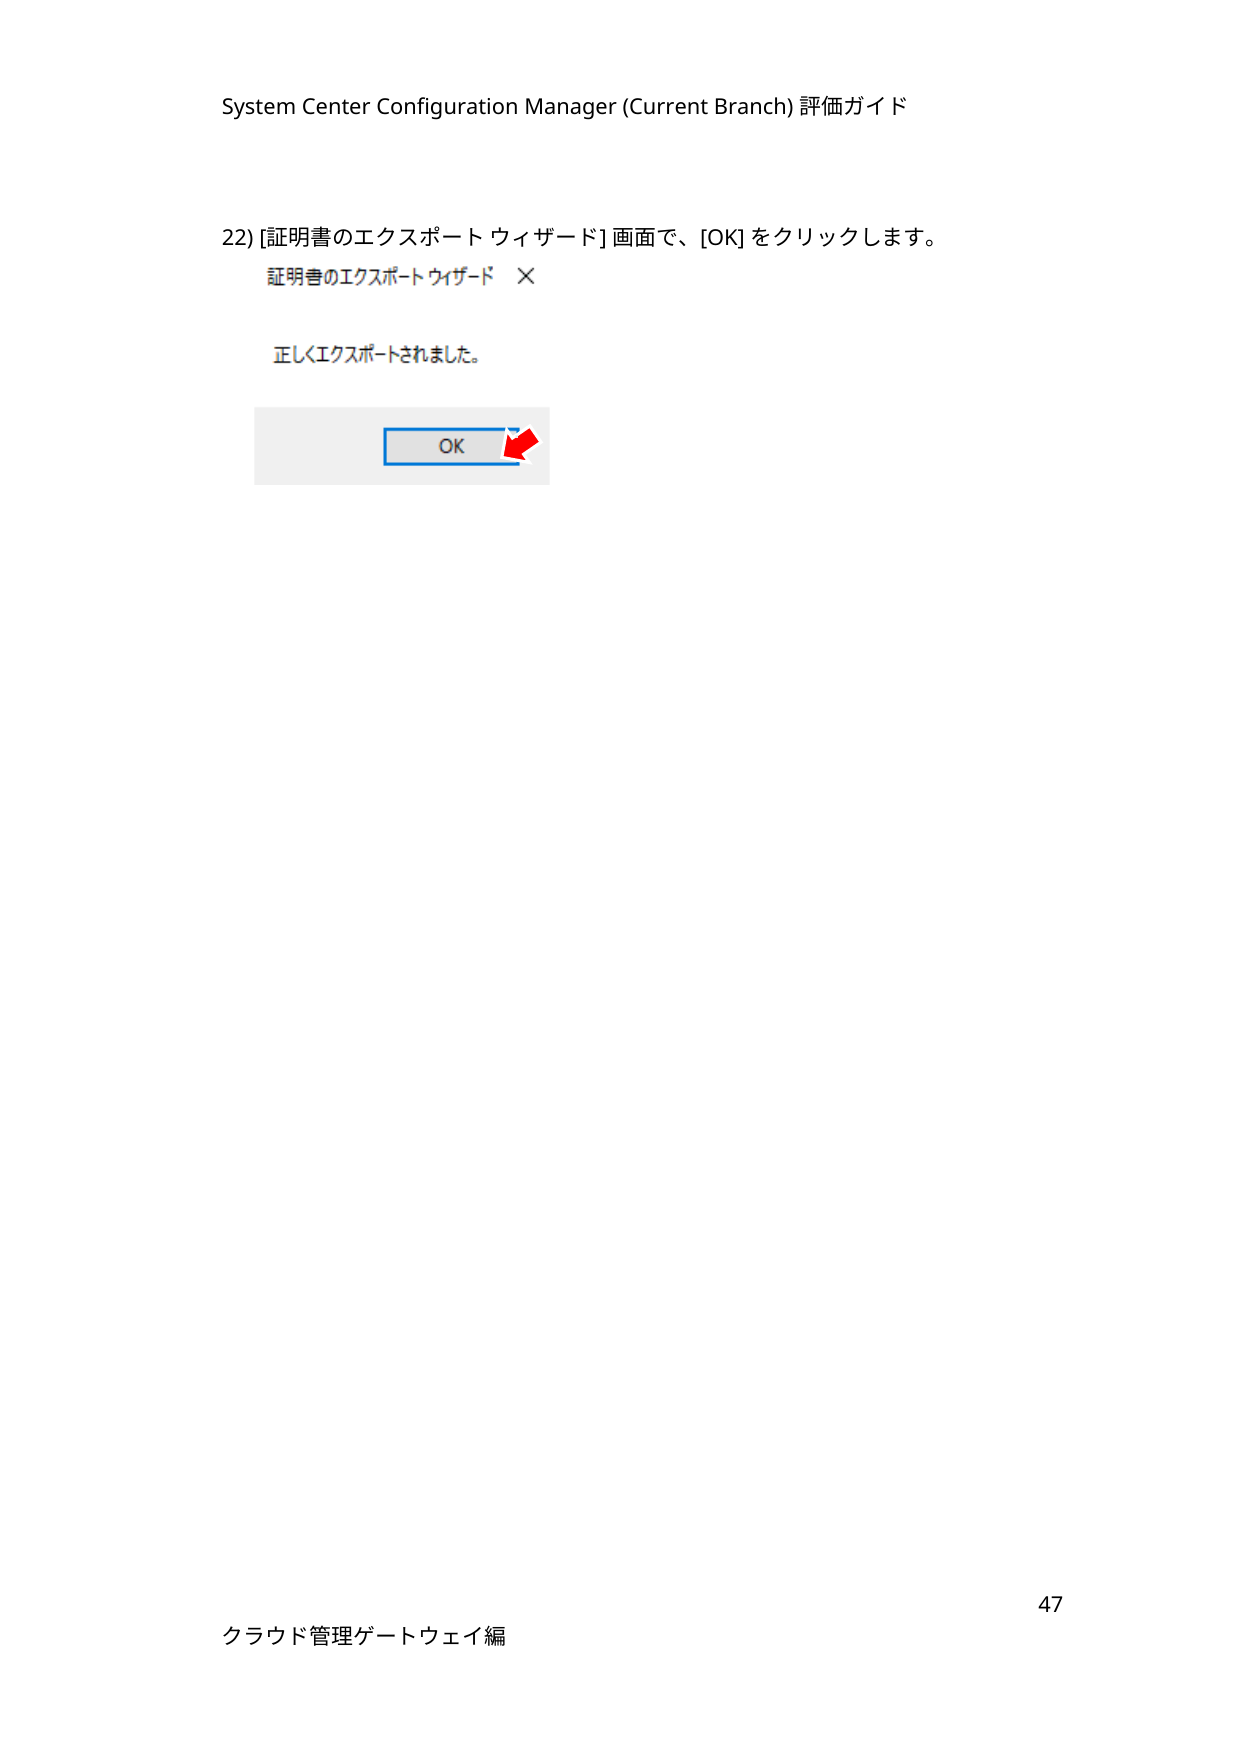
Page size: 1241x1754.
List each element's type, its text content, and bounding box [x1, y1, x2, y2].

picture [254, 254, 550, 485]
list [証明書のエクスポート ウィザード] 画面で、[OK] をクリックします。 [222, 217, 1063, 254]
